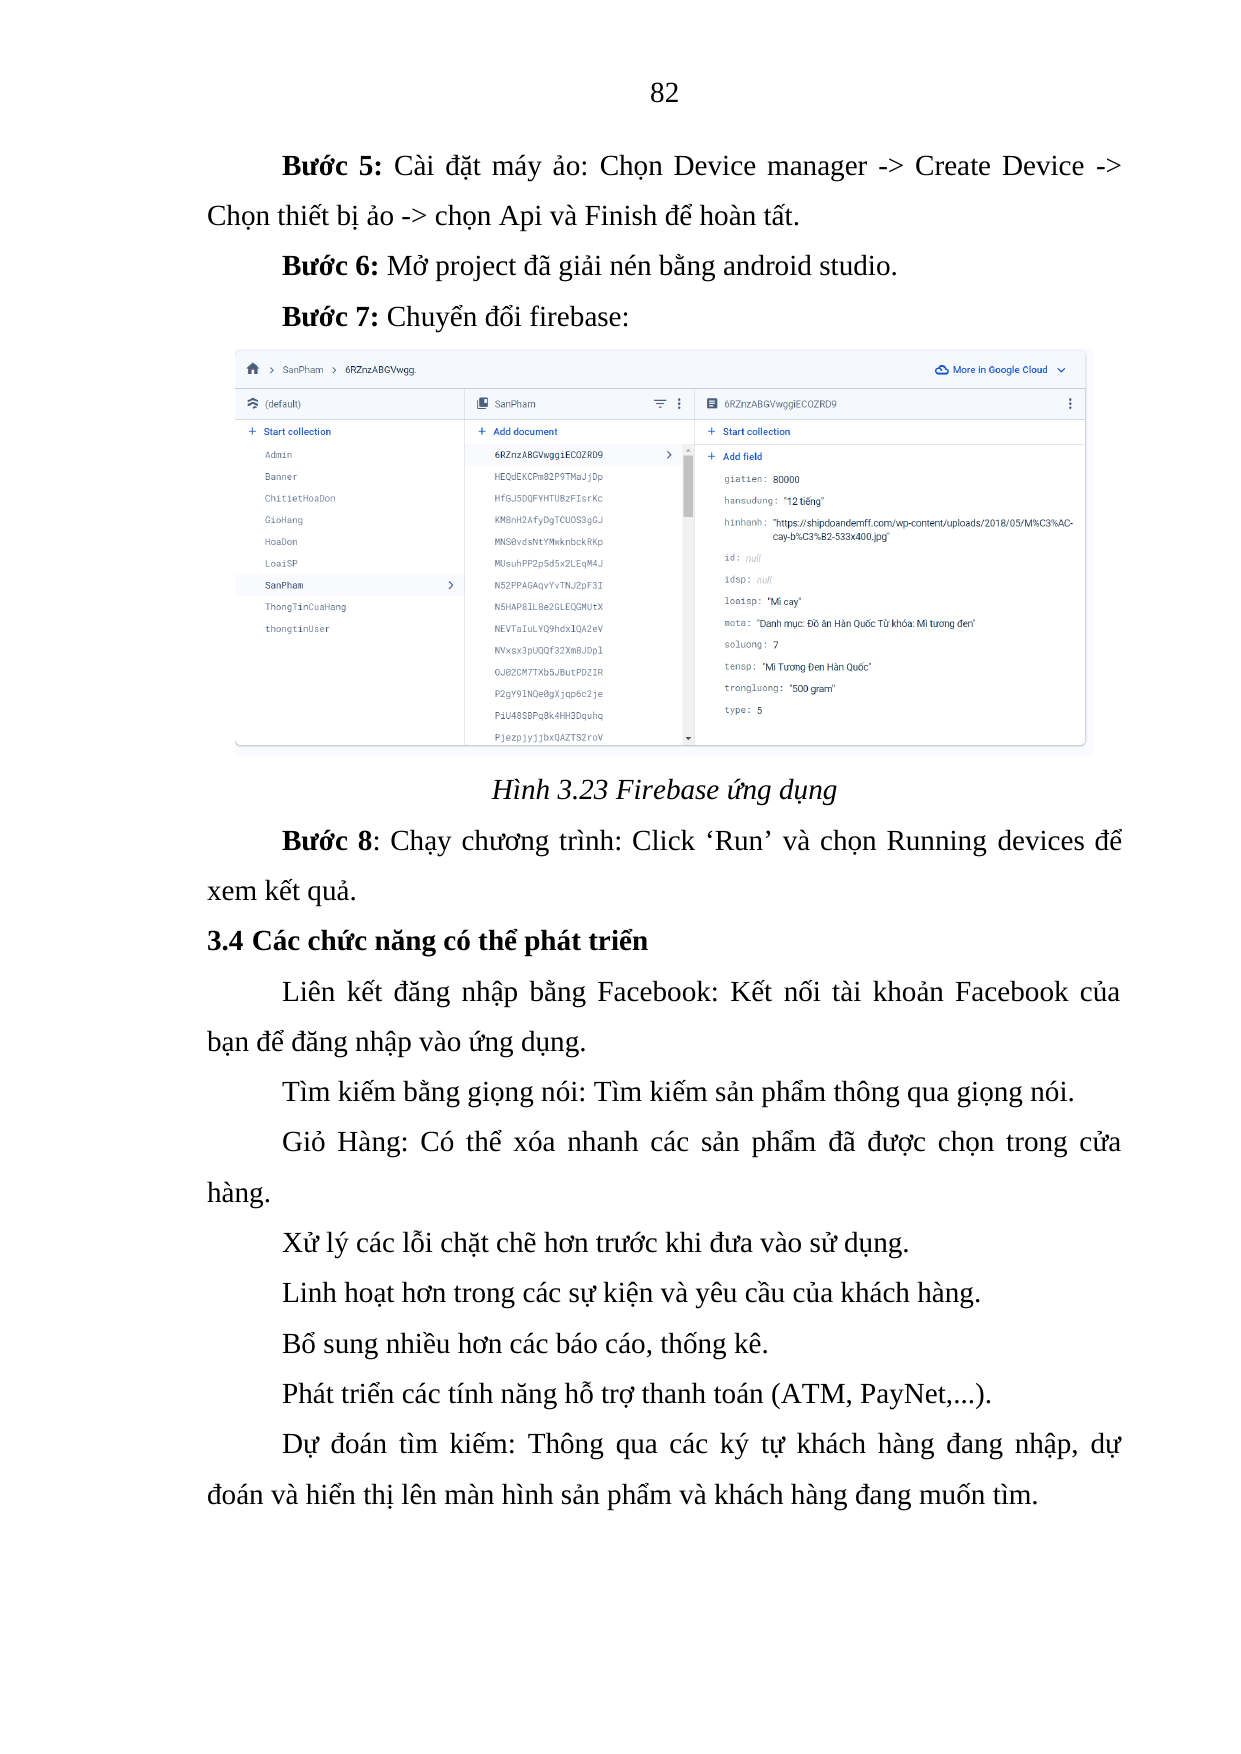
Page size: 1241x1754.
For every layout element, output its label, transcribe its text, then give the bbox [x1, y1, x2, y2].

text Bước 8: Chạy chương trình: Click ‘Run’ và chọn Running devices để xem kết quả. [207, 823, 1122, 907]
text Tìm kiếm bằng giọng nói: Tìm kiếm sản phẩm thông qua giọng nói. [207, 1074, 1122, 1108]
text Dự đoán tìm kiếm: Thông qua các ký tự khách hàng đang nhập, dự đoán và hiển thị lên màn hình sản phẩm và khách hàng đang muốn tìm. [207, 1426, 1122, 1510]
text Phát triển các tính năng hỗ trợ thanh toán (ATM, PayNet,...). [207, 1376, 1122, 1410]
picture [235, 348, 1094, 756]
text Bước 5: Cài đặt máy ảo: Chọn Device manager -> Create Device -> Chọn thiết bị ảo -> chọn Api và Finish để hoàn tất. [207, 148, 1122, 232]
text Giỏ Hàng: Có thể xóa nhanh các sản phẩm đã được chọn trong cửa hàng. [207, 1124, 1122, 1208]
subtitle Các chức năng có thể phát triển [207, 923, 1122, 957]
text Linh hoạt hơn trong các sự kiện và yêu cầu của khách hàng. [207, 1276, 1122, 1309]
text Hình 3.23 Firebase ứng dụng [207, 772, 1122, 806]
text Bổ sung nhiều hơn các báo cáo, thống kê. [207, 1326, 1122, 1359]
text Bước 6: Mở project đã giải nén bằng android studio. [207, 248, 1122, 282]
text Xử lý các lỗi chặt chẽ hơn trước khi đưa vào sử dụng. [207, 1225, 1122, 1259]
text Bước 7: Chuyển đổi firebase: [207, 299, 1122, 332]
text Liên kết đăng nhập bằng Facebook: Kết nối tài khoản Facebook của bạn để đăng nhập vào ứng dụng. [207, 974, 1122, 1057]
